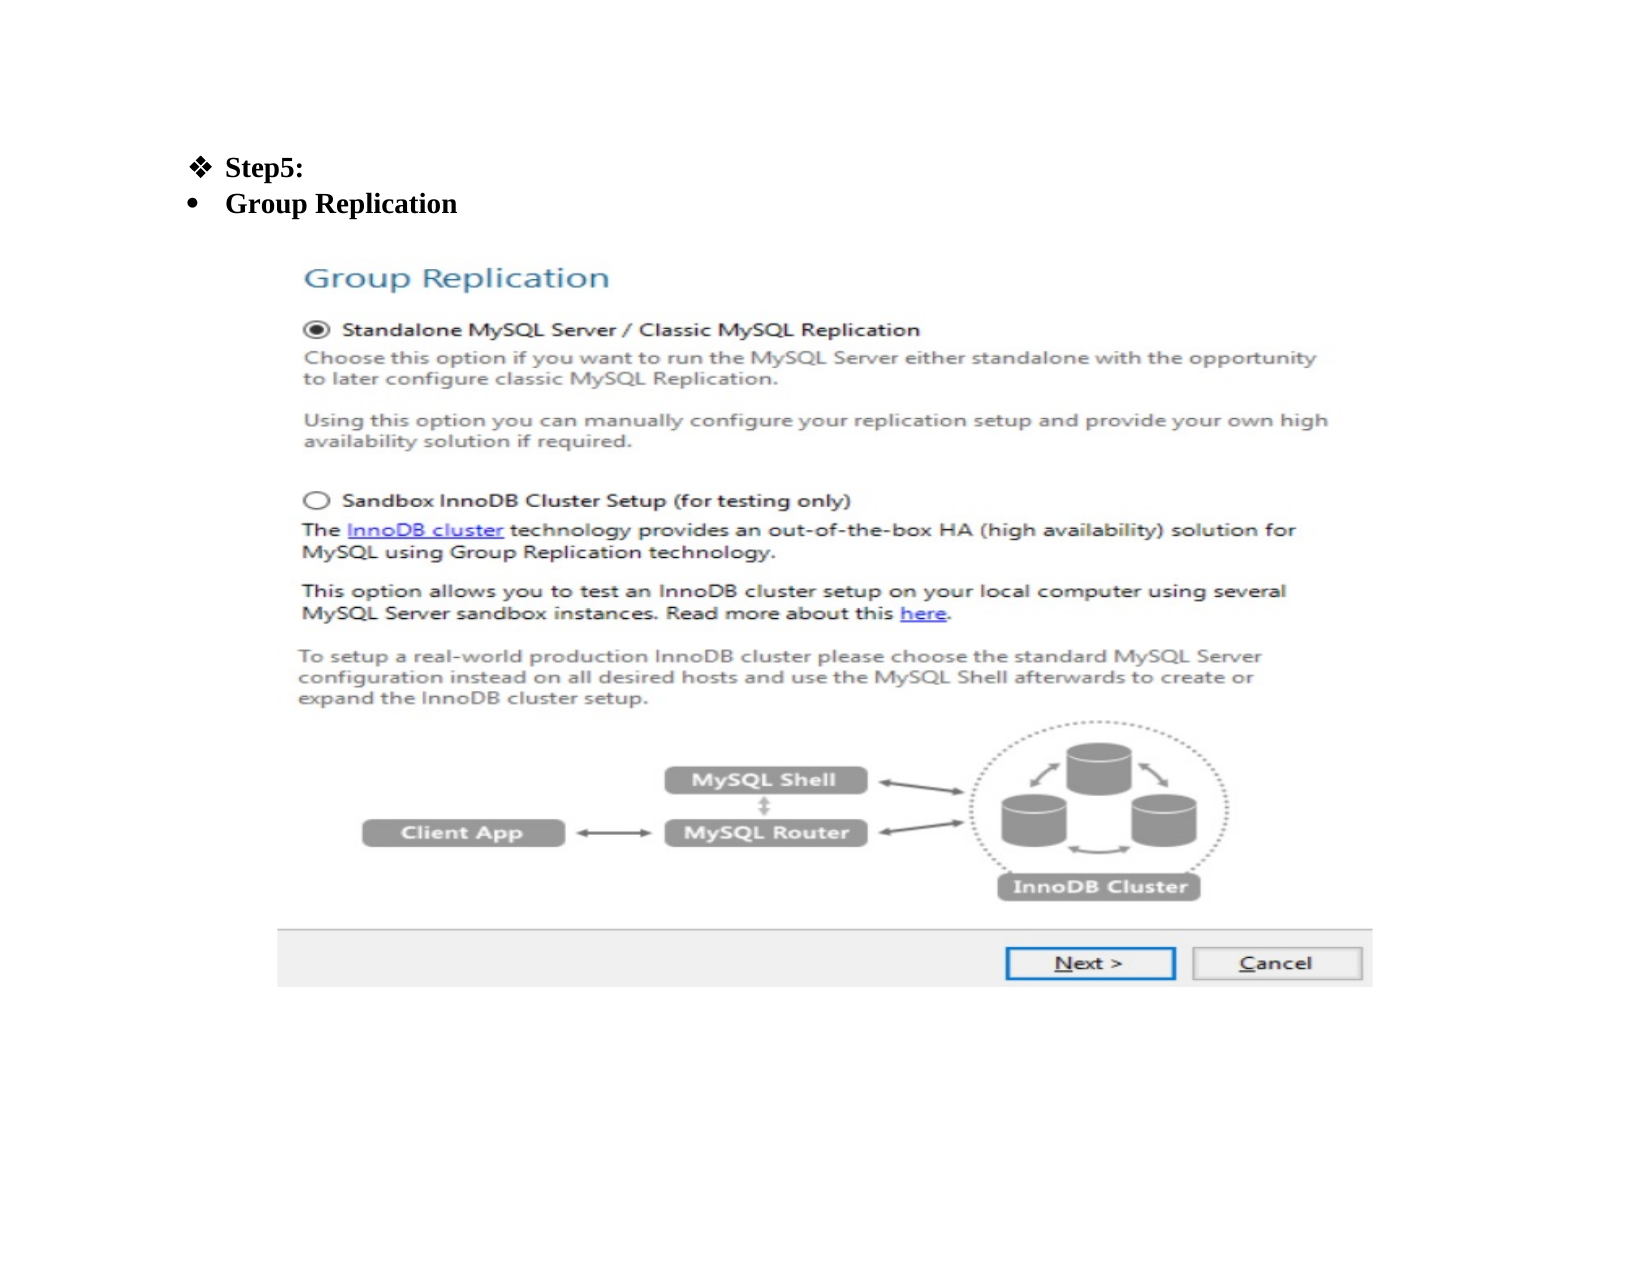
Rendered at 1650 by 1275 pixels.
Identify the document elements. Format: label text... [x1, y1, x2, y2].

subtitle Step5: [187, 150, 1500, 184]
list Group Replication [187, 186, 1500, 220]
picture [277, 258, 1373, 987]
